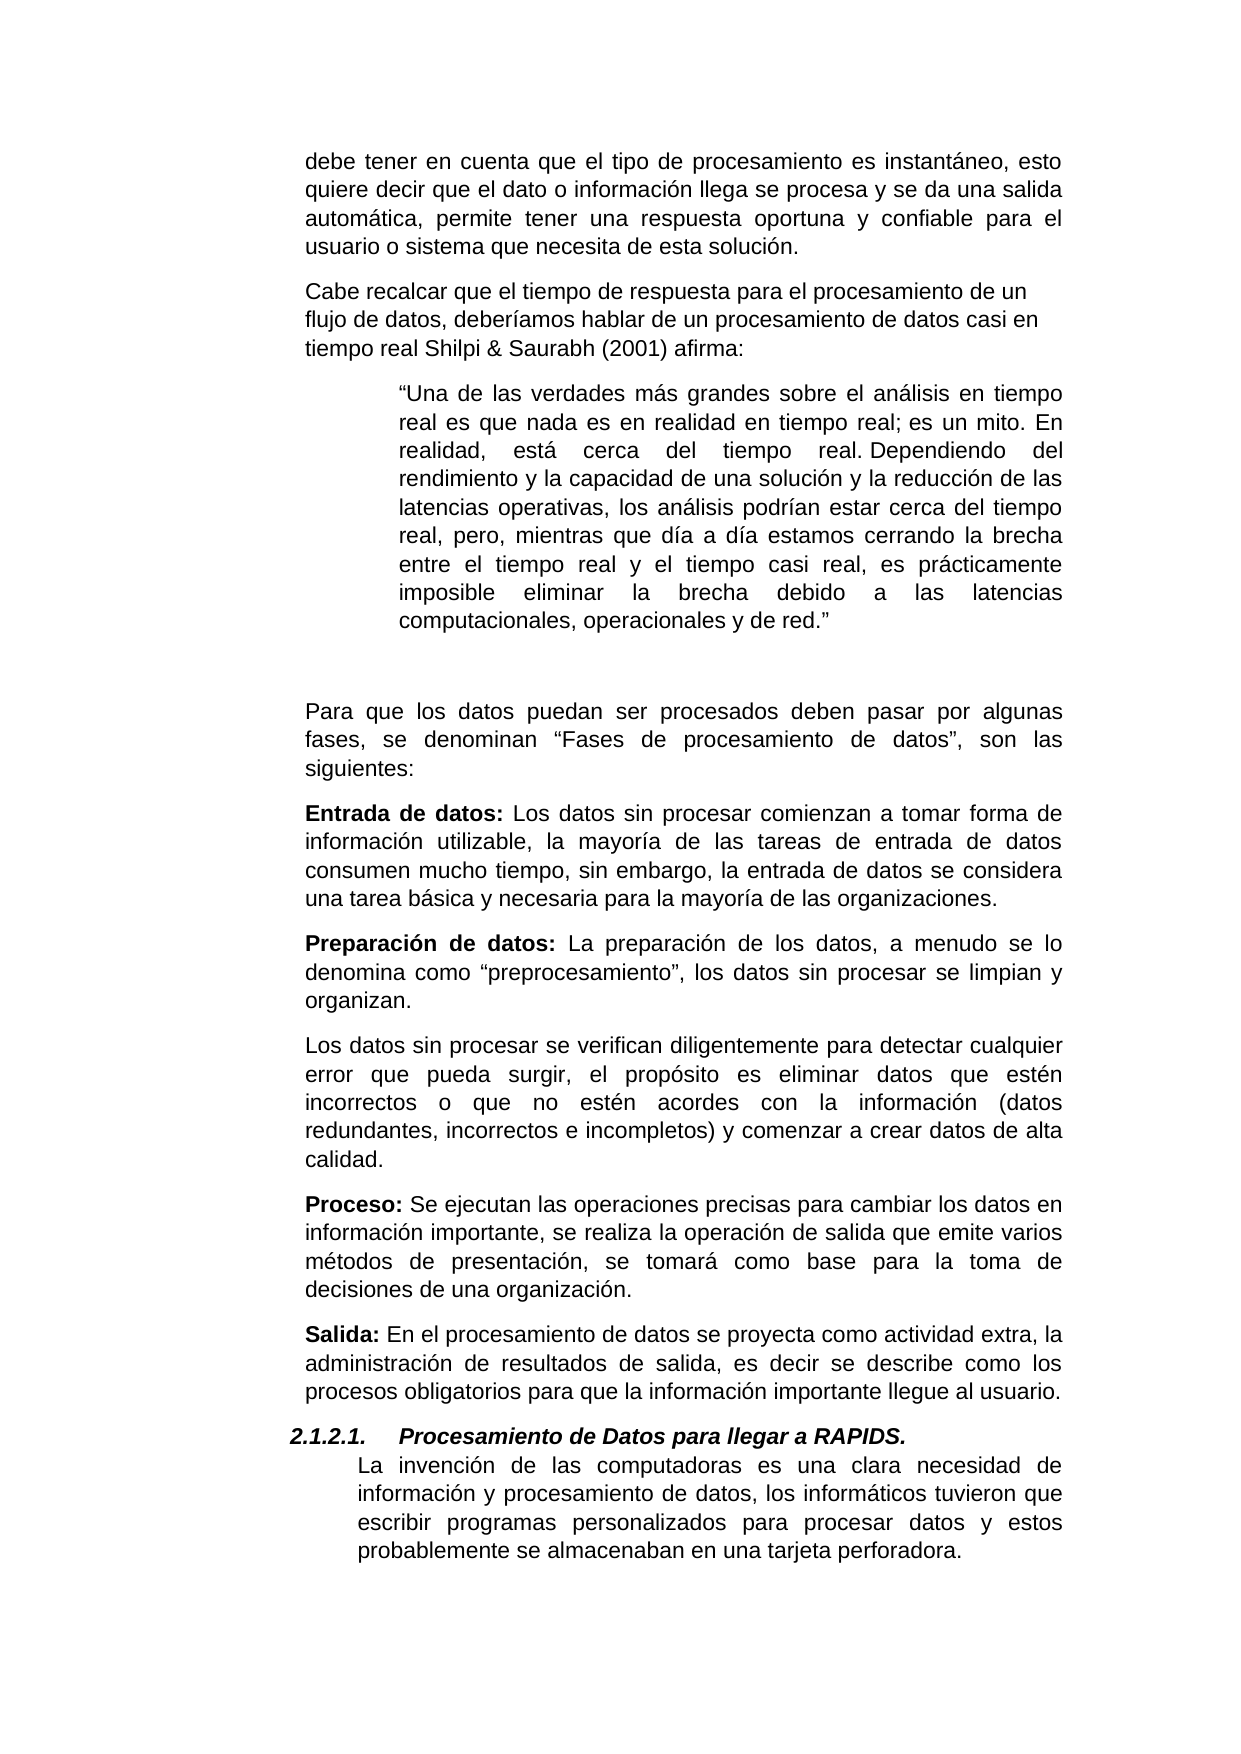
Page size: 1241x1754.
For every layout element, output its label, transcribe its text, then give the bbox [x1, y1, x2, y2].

list La invención de las computadoras es una clara necesidad de información y procesamiento de datos, los informáticos tuvieron que escribir programas personalizados para procesar datos y estos probablemente se almacenaban en una tarjeta perforadora. [357, 1452, 1063, 1563]
text Entrada de datos: Los datos sin procesar comienzan a tomar forma de información utilizable, la mayoría de las tareas de entrada de datos consumen mucho tiempo, sin embargo, la entrada de datos se considera una tarea básica y necesaria para la mayoría de las organizaciones. [305, 800, 1063, 911]
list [305, 148, 1063, 259]
text Para que los datos puedan ser procesados deben pasar por algunas fases, se denominan “Fases de procesamiento de datos”, son las siguientes: [305, 698, 1063, 781]
text Los datos sin procesar se verifican diligentemente para detectar cualquier error que pueda surgir, el propósito es eliminar datos que estén incorrectos o que no estén acordes con la información (datos redundantes, incorrectos e incompletos) y comenzar a crear datos de alta calidad. [305, 1032, 1063, 1172]
text Salida: En el procesamiento de datos se proyecta como actividad extra, la administración de resultados de salida, es decir se describe como los procesos obligatorios para que la información importante llegue al usuario. [305, 1321, 1063, 1404]
text Proceso: Se ejecutan las operaciones precisas para cambiar los datos en información importante, se realiza la operación de salida que emite varios métodos de presentación, se tomará como base para la toma de decisiones de una organización. [305, 1191, 1063, 1303]
text “Una de las verdades más grandes sobre el análisis en tiempo real es que nada es en realidad en tiempo real; es un mito. En realidad, está cerca del tiempo real. Dependiendo del rendimiento y la capacidad de una solución y la reducción de las latencias operativas, los análisis podrían estar cerca del tiempo real, pero, mientras que día a día estamos cerrando la brecha entre el tiempo real y el tiempo casi real, es prácticamente imposible eliminar la brecha debido a las latencias computacionales, operacionales y de red.” [398, 380, 1063, 634]
text Preparación de datos: La preparación de los datos, a menudo se lo denomina como “preprocesamiento”, los datos sin procesar se limpian y organizan. [305, 930, 1063, 1013]
list Procesamiento de Datos para llegar a RAPIDS. [290, 1423, 1063, 1450]
text Cabe recalcar que el tiempo de respuesta para el procesamiento de un flujo de datos, deberíamos hablar de un procesamiento de datos casi en tiempo real Shilpi & Saurabh (2001) afirma: [305, 278, 1063, 361]
